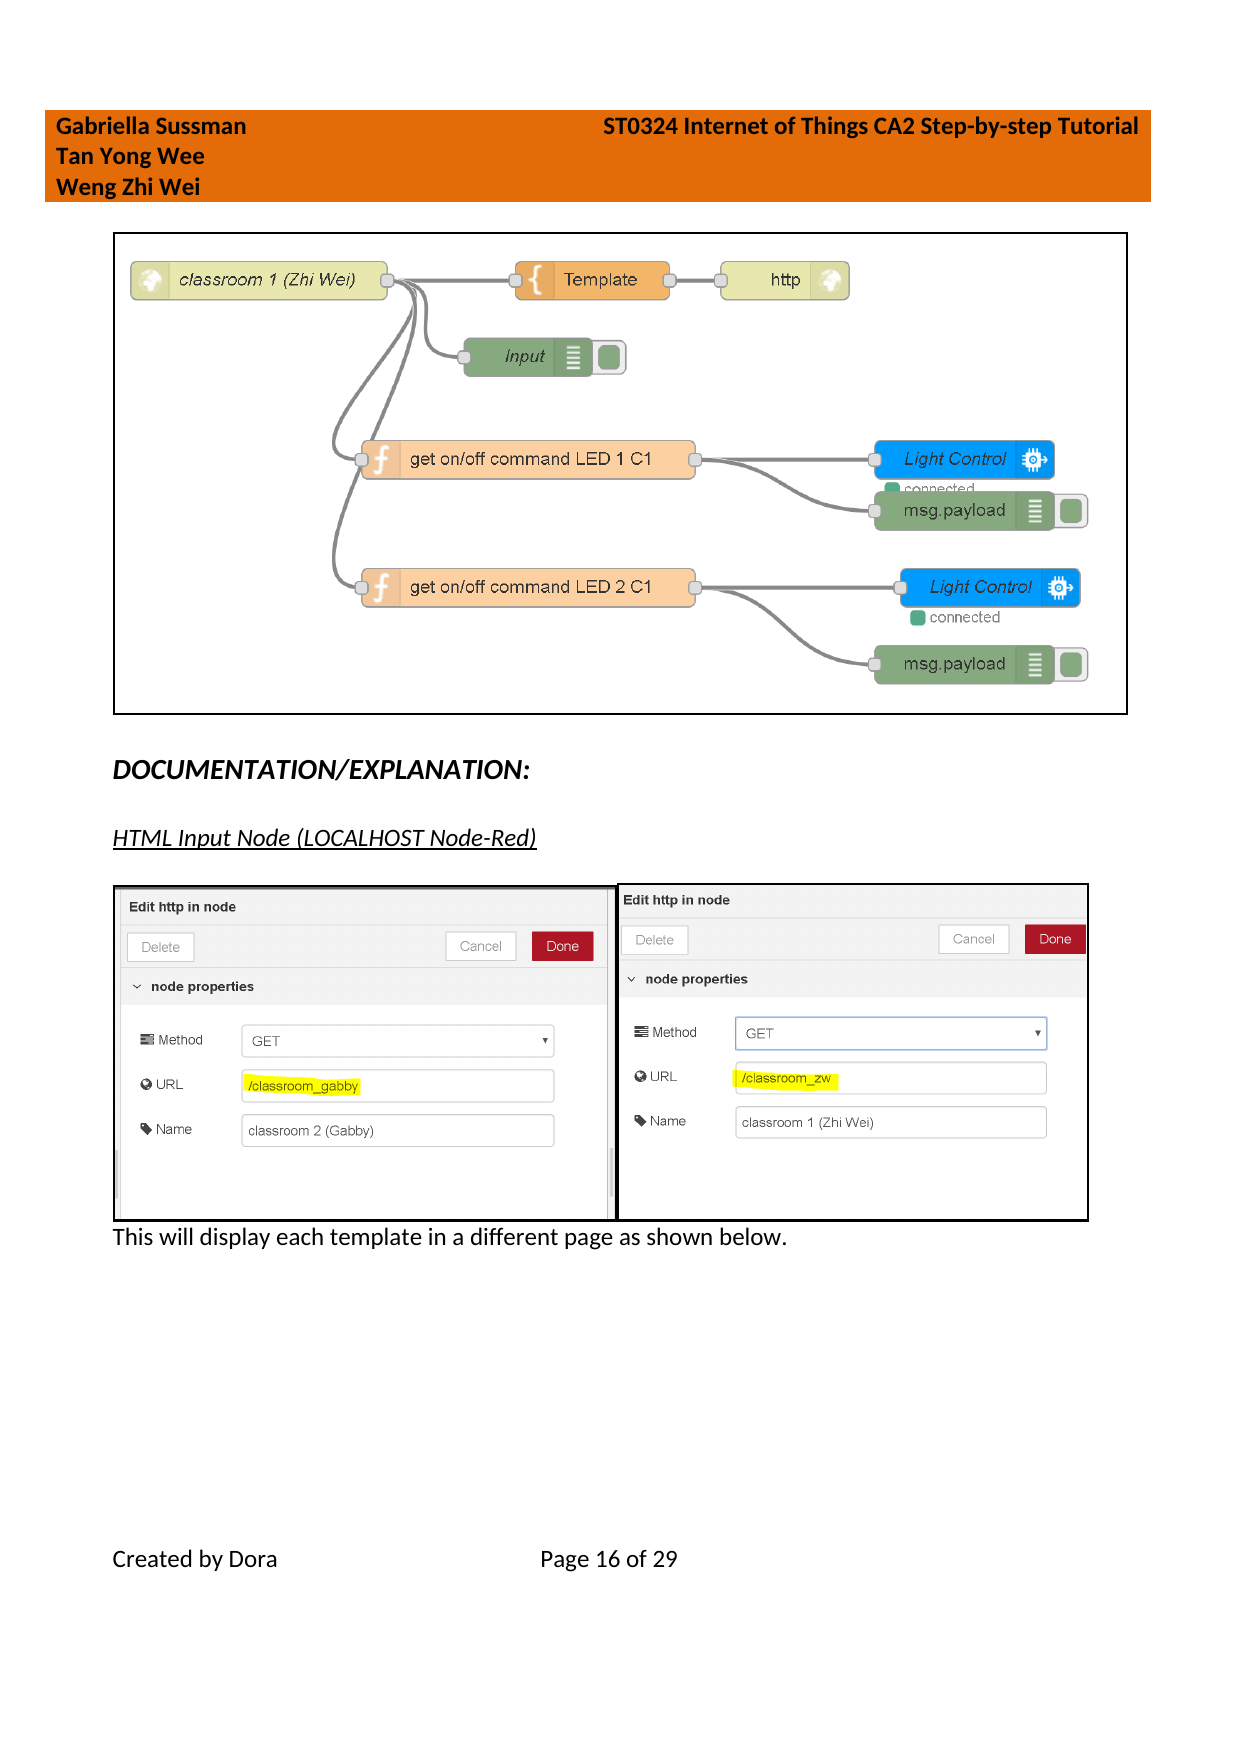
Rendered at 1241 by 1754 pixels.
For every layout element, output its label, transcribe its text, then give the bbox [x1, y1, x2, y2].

text This will display each template in a different page as shown below. [112, 1222, 1128, 1252]
picture [619, 885, 1087, 1219]
picture [115, 234, 1126, 713]
text HTML Input Node (LOCALHOST Node-Red) [112, 822, 1128, 853]
text DOCUMENTATION/EXPLANATION: [112, 751, 1128, 787]
picture [115, 887, 615, 1219]
